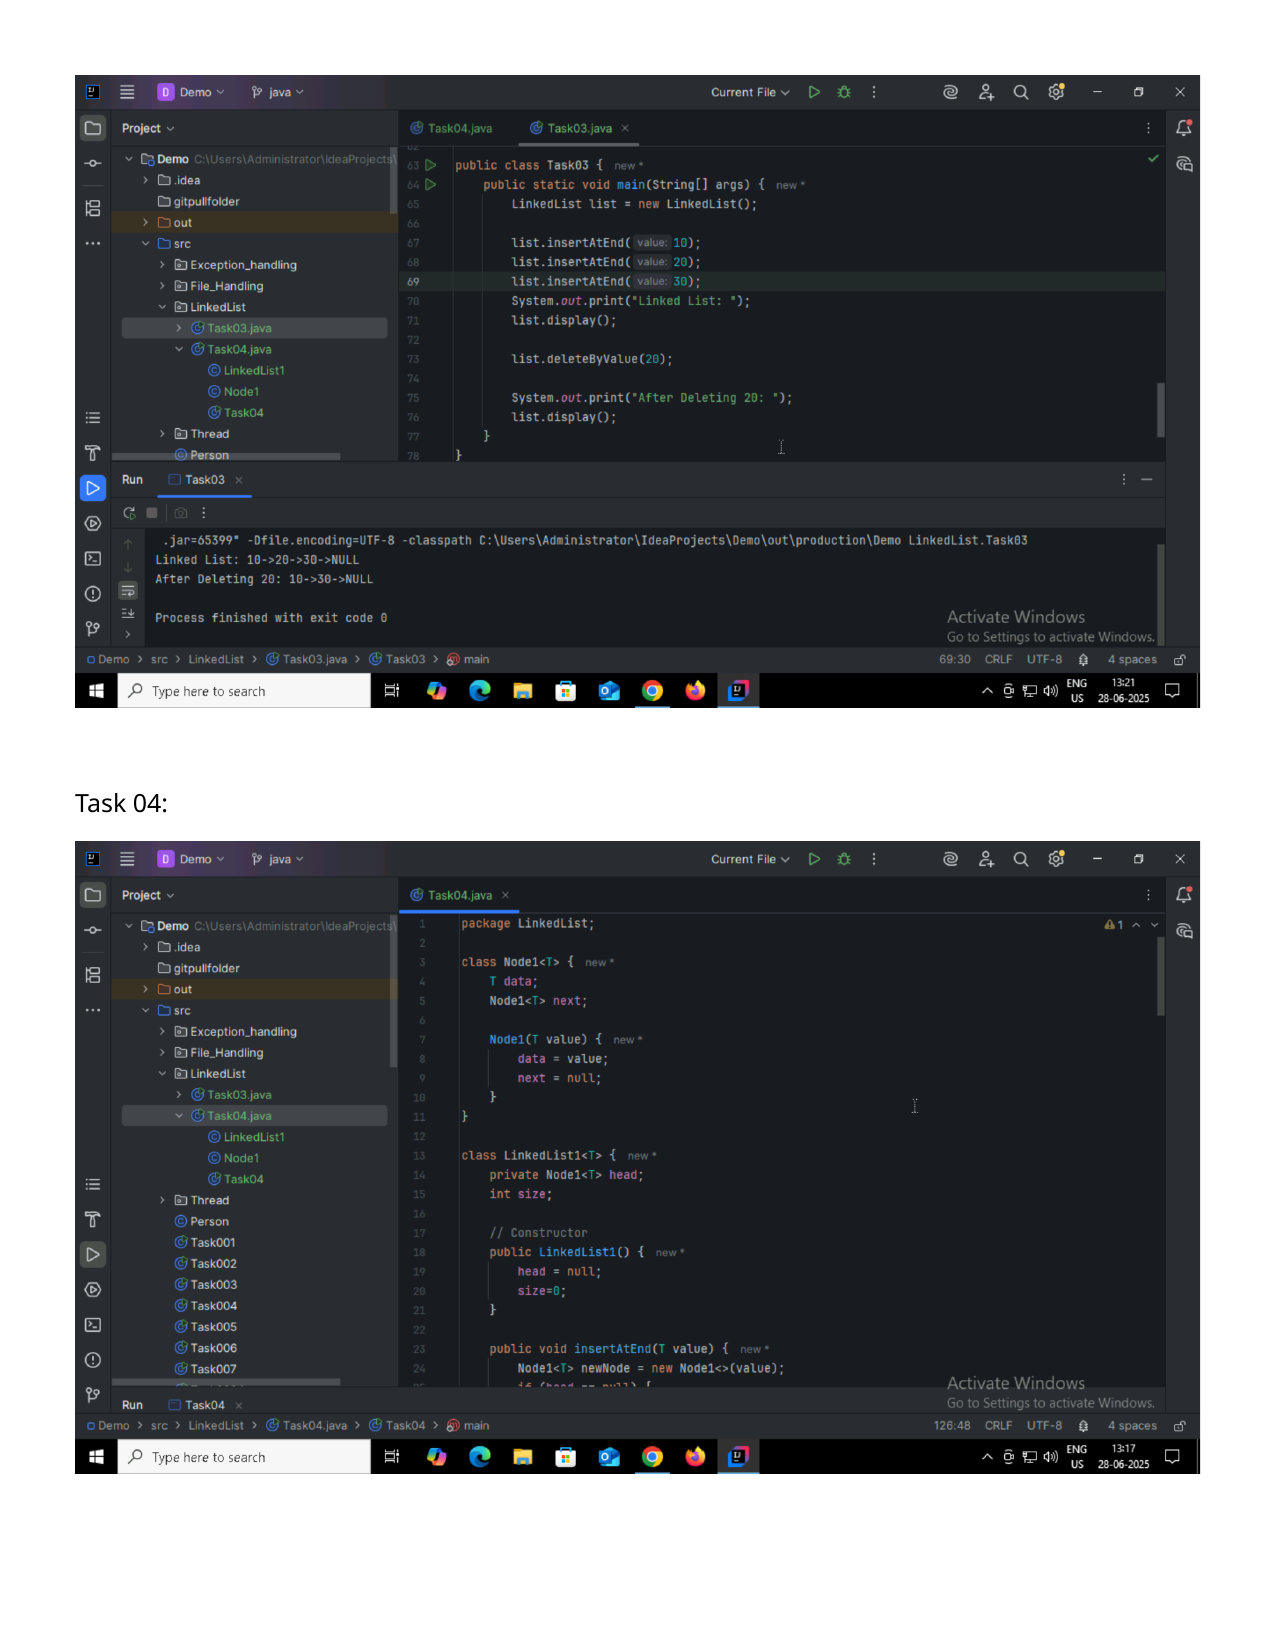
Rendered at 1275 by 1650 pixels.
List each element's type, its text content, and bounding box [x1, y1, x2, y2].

picture [75, 75, 1200, 708]
picture [75, 841, 1200, 1474]
text Task 04: [75, 785, 1200, 819]
